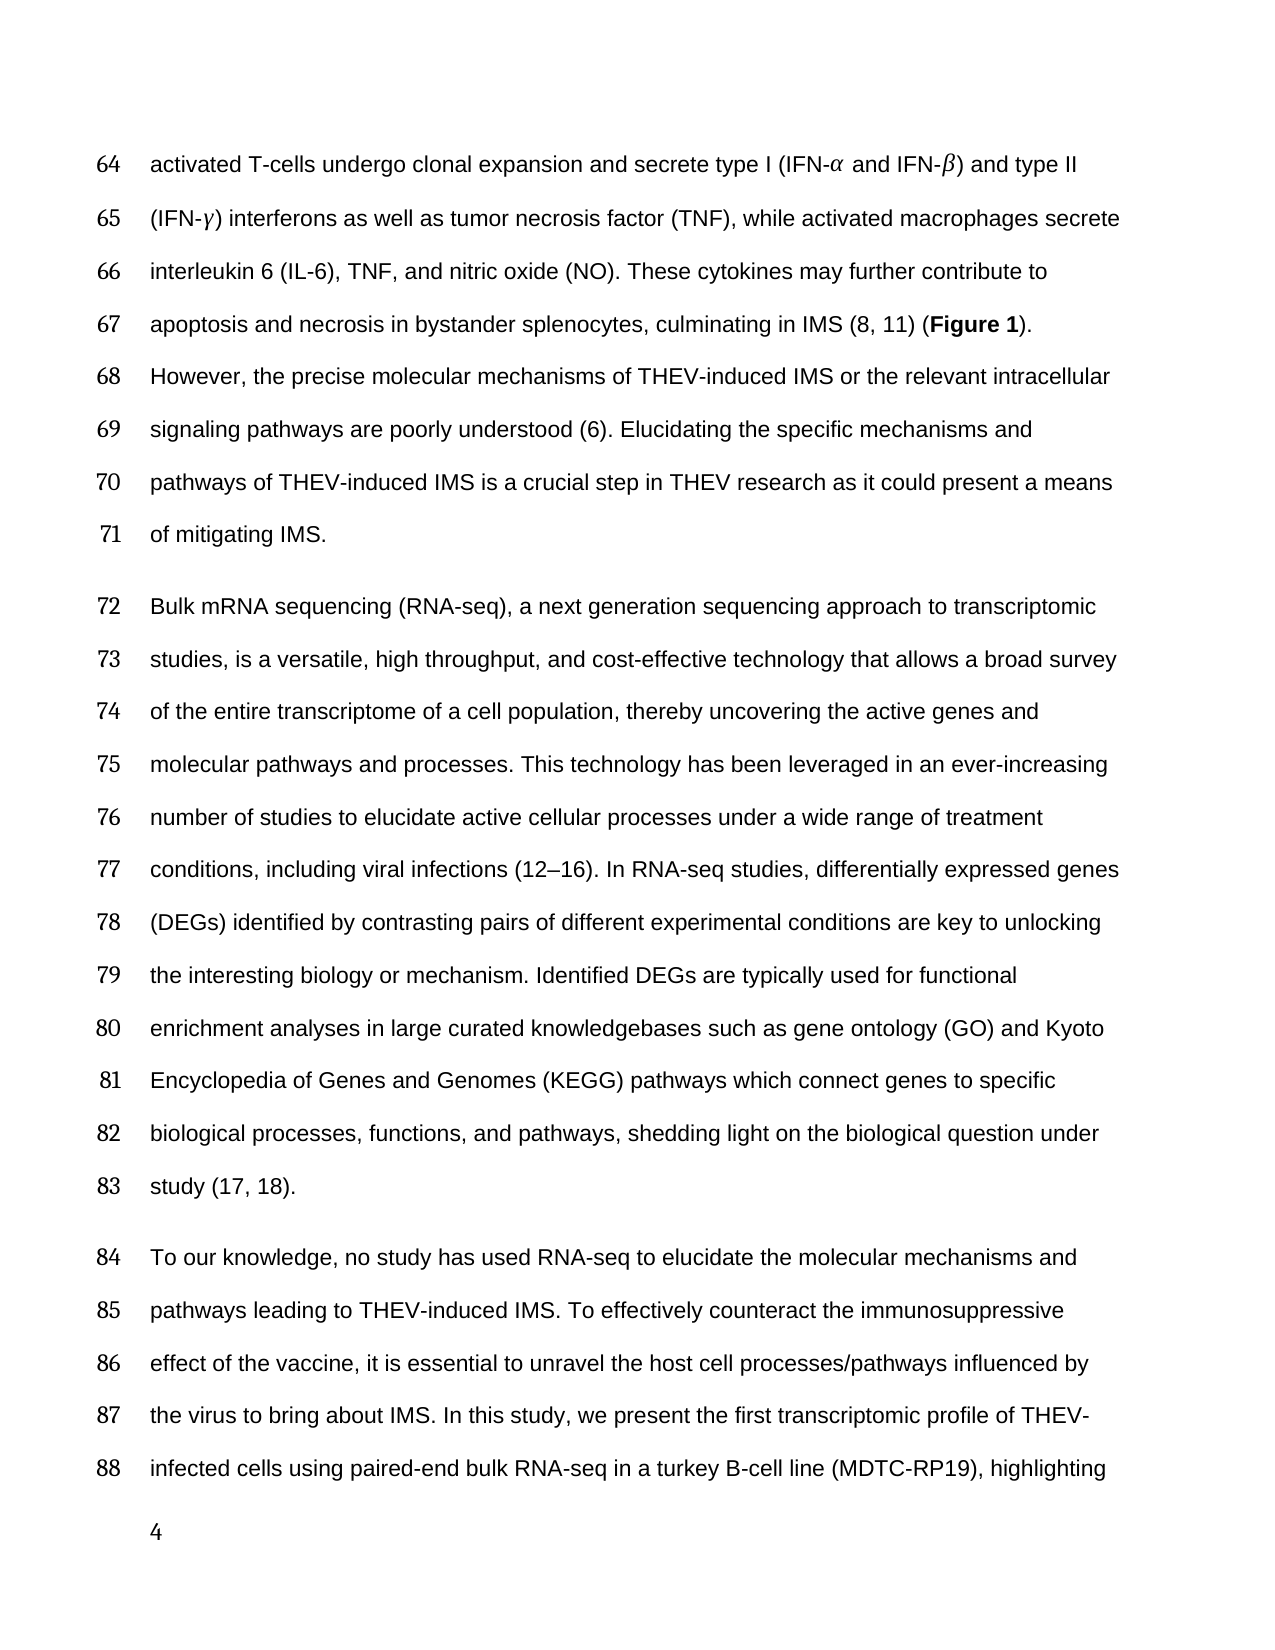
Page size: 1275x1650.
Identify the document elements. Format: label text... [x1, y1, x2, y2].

text Bulk mRNA sequencing (RNA-seq), a next generation sequencing approach to transcriptomic studies, is a versatile, high throughput, and cost-effective technology that allows a broad survey of the entire transcriptome of a cell population, thereby uncovering the active genes and molecular pathways and processes. This technology has been leveraged in an ever-increasing number of studies to elucidate active cellular processes under a wide range of treatment conditions, including viral infections (12–16). In RNA-seq studies, differentially expressed genes (DEGs) identified by contrasting pairs of different experimental conditions are key to unlocking the interesting biology or mechanism. Identified DEGs are typically used for functional enrichment analyses in large curated knowledgebases such as gene ontology (GO) and Kyoto Encyclopedia of Genes and Genomes (KEGG) pathways which connect genes to specific biological processes, functions, and pathways, shedding light on the biological question under study (17, 18). [150, 593, 1125, 1199]
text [150, 1244, 1125, 1481]
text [150, 150, 1125, 548]
